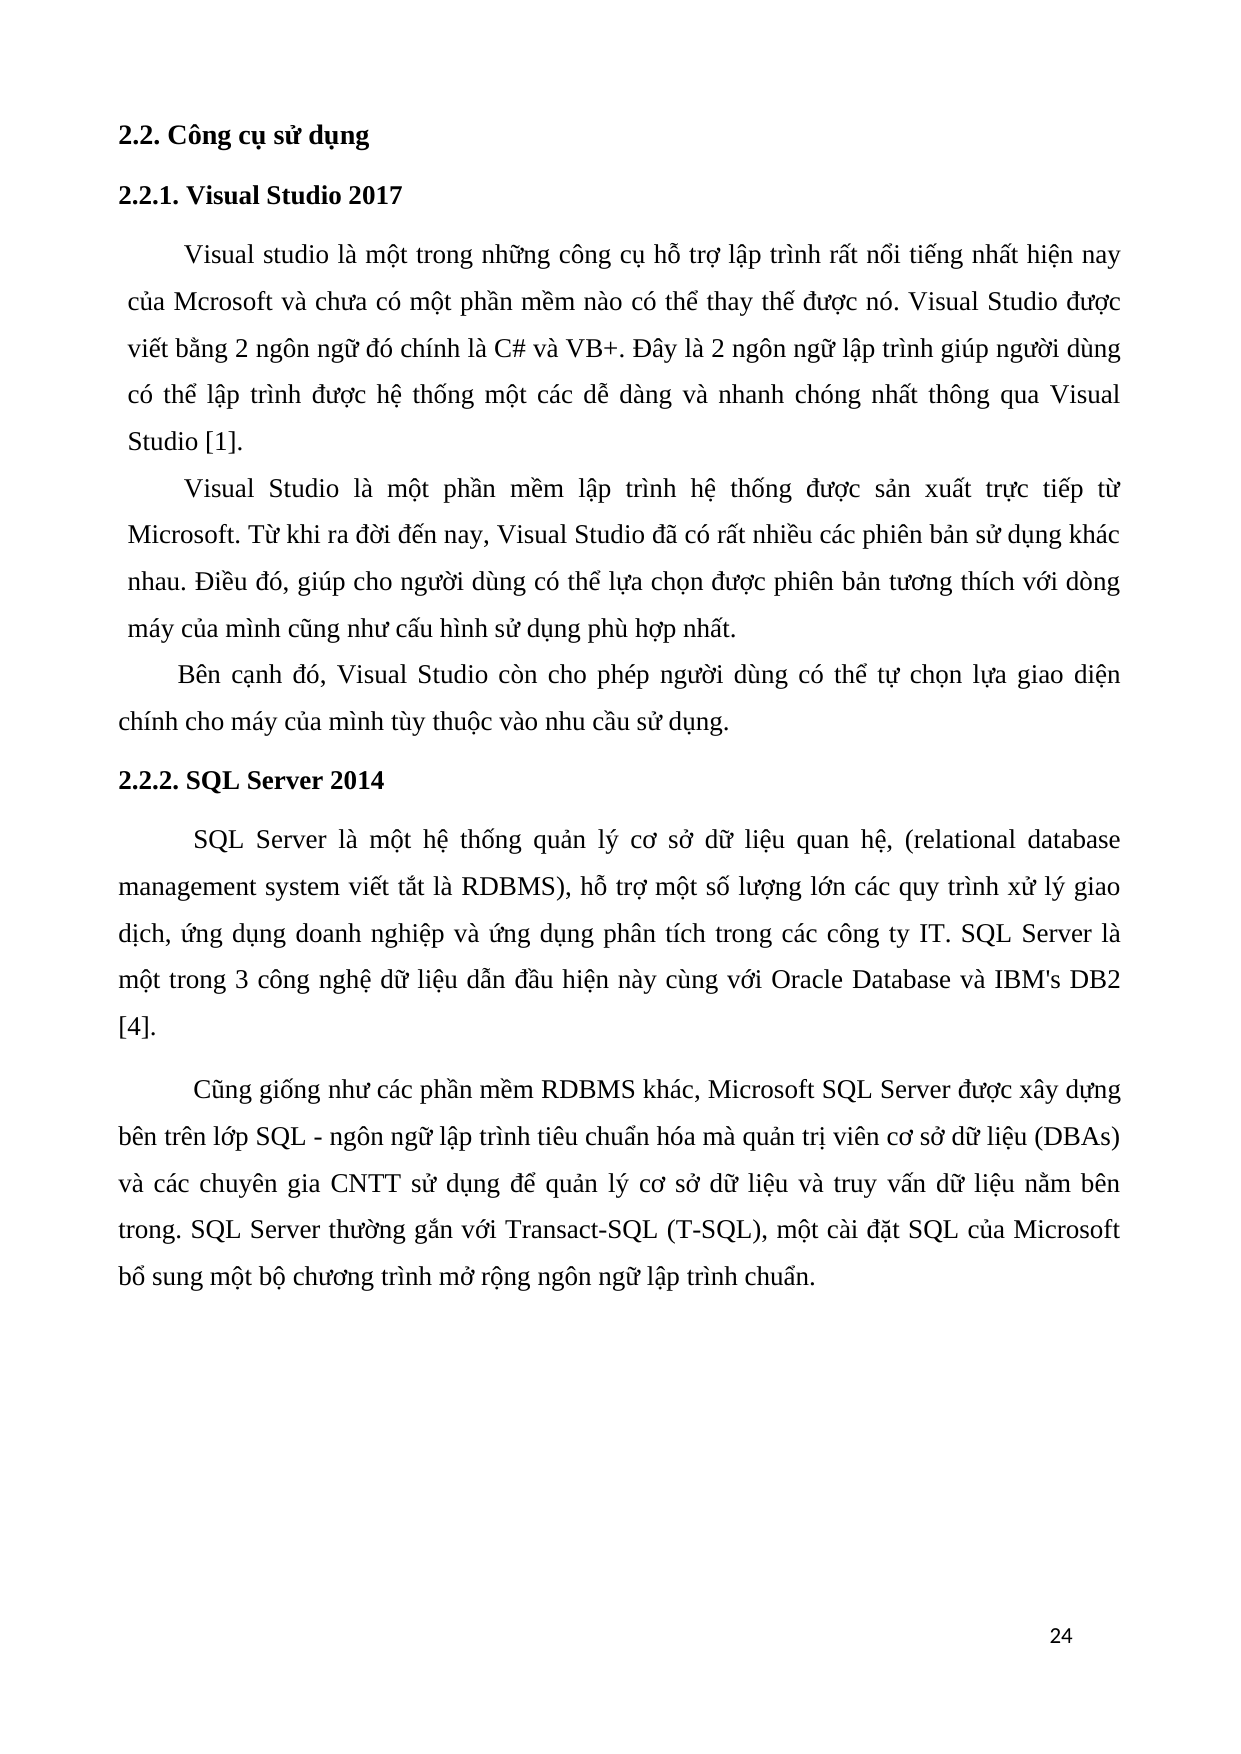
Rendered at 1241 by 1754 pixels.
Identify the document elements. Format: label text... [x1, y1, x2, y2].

text Cũng giống như các phần mềm RDBMS khác, Microsoft SQL Server được xây dựng bên trên lớp SQL - ngôn ngữ lập trình tiêu chuẩn hóa mà quản trị viên cơ sở dữ liệu (DBAs) và các chuyên gia CNTT sử dụng để quản lý cơ sở dữ liệu và truy vấn dữ liệu nằm bên trong. SQL Server thường gắn với Transact-SQL (T-SQL), một cài đặt SQL của Microsoft bổ sung một bộ chương trình mở rộng ngôn ngữ lập trình chuẩn. [118, 1073, 1122, 1291]
list Bên cạnh đó, Visual Studio còn cho phép người dùng có thể tự chọn lựa giao diện chính cho máy của mình tùy thuộc vào nhu cầu sử dụng. [118, 658, 1122, 736]
text SQL Server là một hệ thống quản lý cơ sở dữ liệu quan hệ, (relational database management system viết tắt là RDBMS), hỗ trợ một số lượng lớn các quy trình xử lý giao dịch, ứng dụng doanh nghiệp và ứng dụng phân tích trong các công ty IT. SQL Server là một trong 3 công nghệ dữ liệu dẫn đầu hiện này cùng với Oracle Database và IBM's DB2 [4]. [118, 823, 1122, 1041]
subtitle 2.2.2. SQL Server 2014 [118, 764, 1122, 795]
subtitle 2.2. Công cụ sử dụng [118, 118, 1122, 151]
list Visual Studio là một phần mềm lập trình hệ thống được sản xuất trực tiếp từ Microsoft. Từ khi ra đời đến nay, Visual Studio đã có rất nhiều các phiên bản sử dụng khác nhau. Điều đó, giúp cho người dùng có thể lựa chọn được phiên bản tương thích với dòng máy của mình cũng như cấu hình sử dụng phù hợp nhất. [127, 472, 1122, 643]
subtitle 2.2.1. Visual Studio 2017 [118, 179, 1122, 210]
list Visual studio là một trong những công cụ hỗ trợ lập trình rất nổi tiếng nhất hiện nay của Mcrosoft và chưa có một phần mềm nào có thể thay thế được nó. Visual Studio được viết bằng 2 ngôn ngữ đó chính là C# và VB+. Đây là 2 ngôn ngữ lập trình giúp người dùng có thể lập trình được hệ thống một các dễ dàng và nhanh chóng nhất thông qua Visual Studio [1]. [127, 238, 1122, 456]
